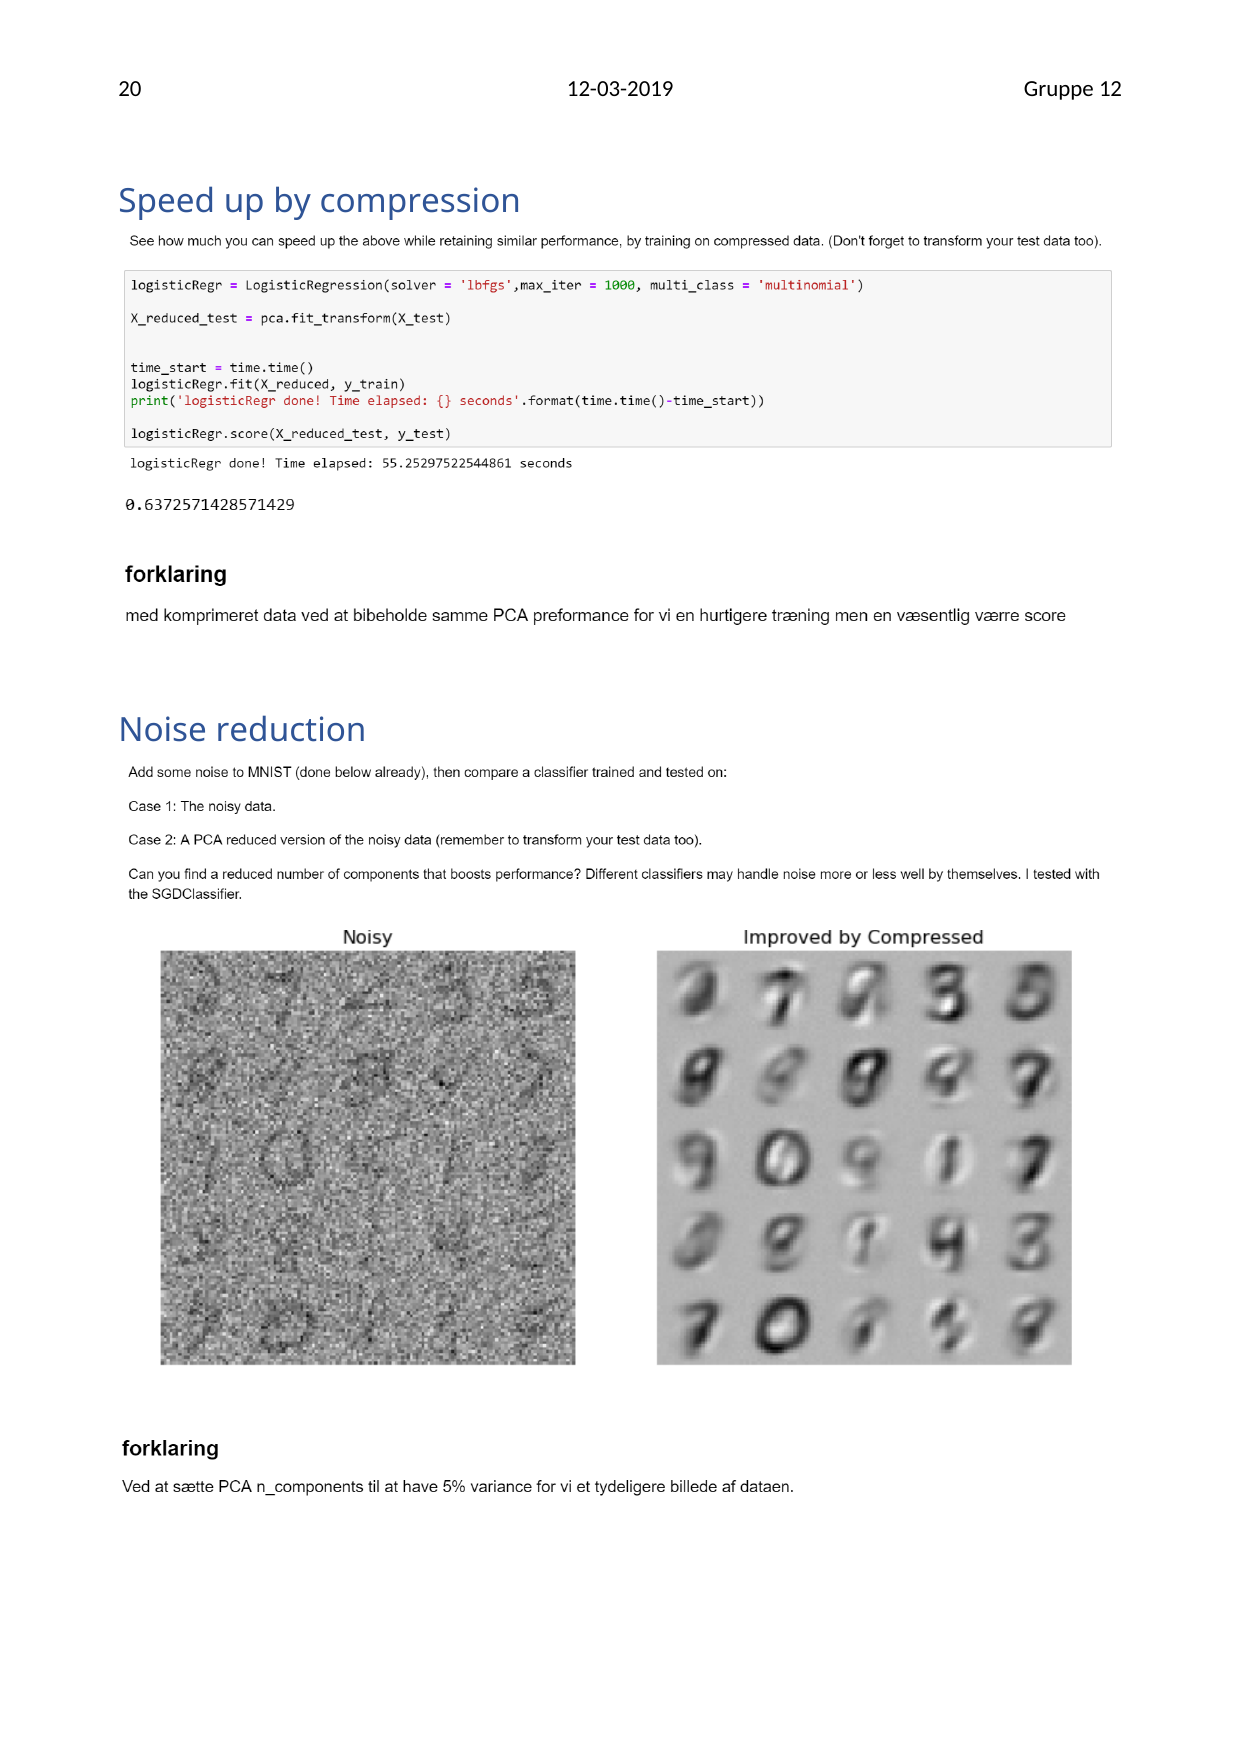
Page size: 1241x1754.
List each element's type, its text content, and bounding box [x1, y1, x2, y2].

subtitle Noise reduction [118, 706, 1122, 752]
picture [118, 491, 1123, 633]
picture [118, 755, 1123, 911]
picture [118, 930, 1123, 1506]
subtitle Speed up by compression [118, 177, 1122, 223]
picture [118, 226, 1123, 473]
